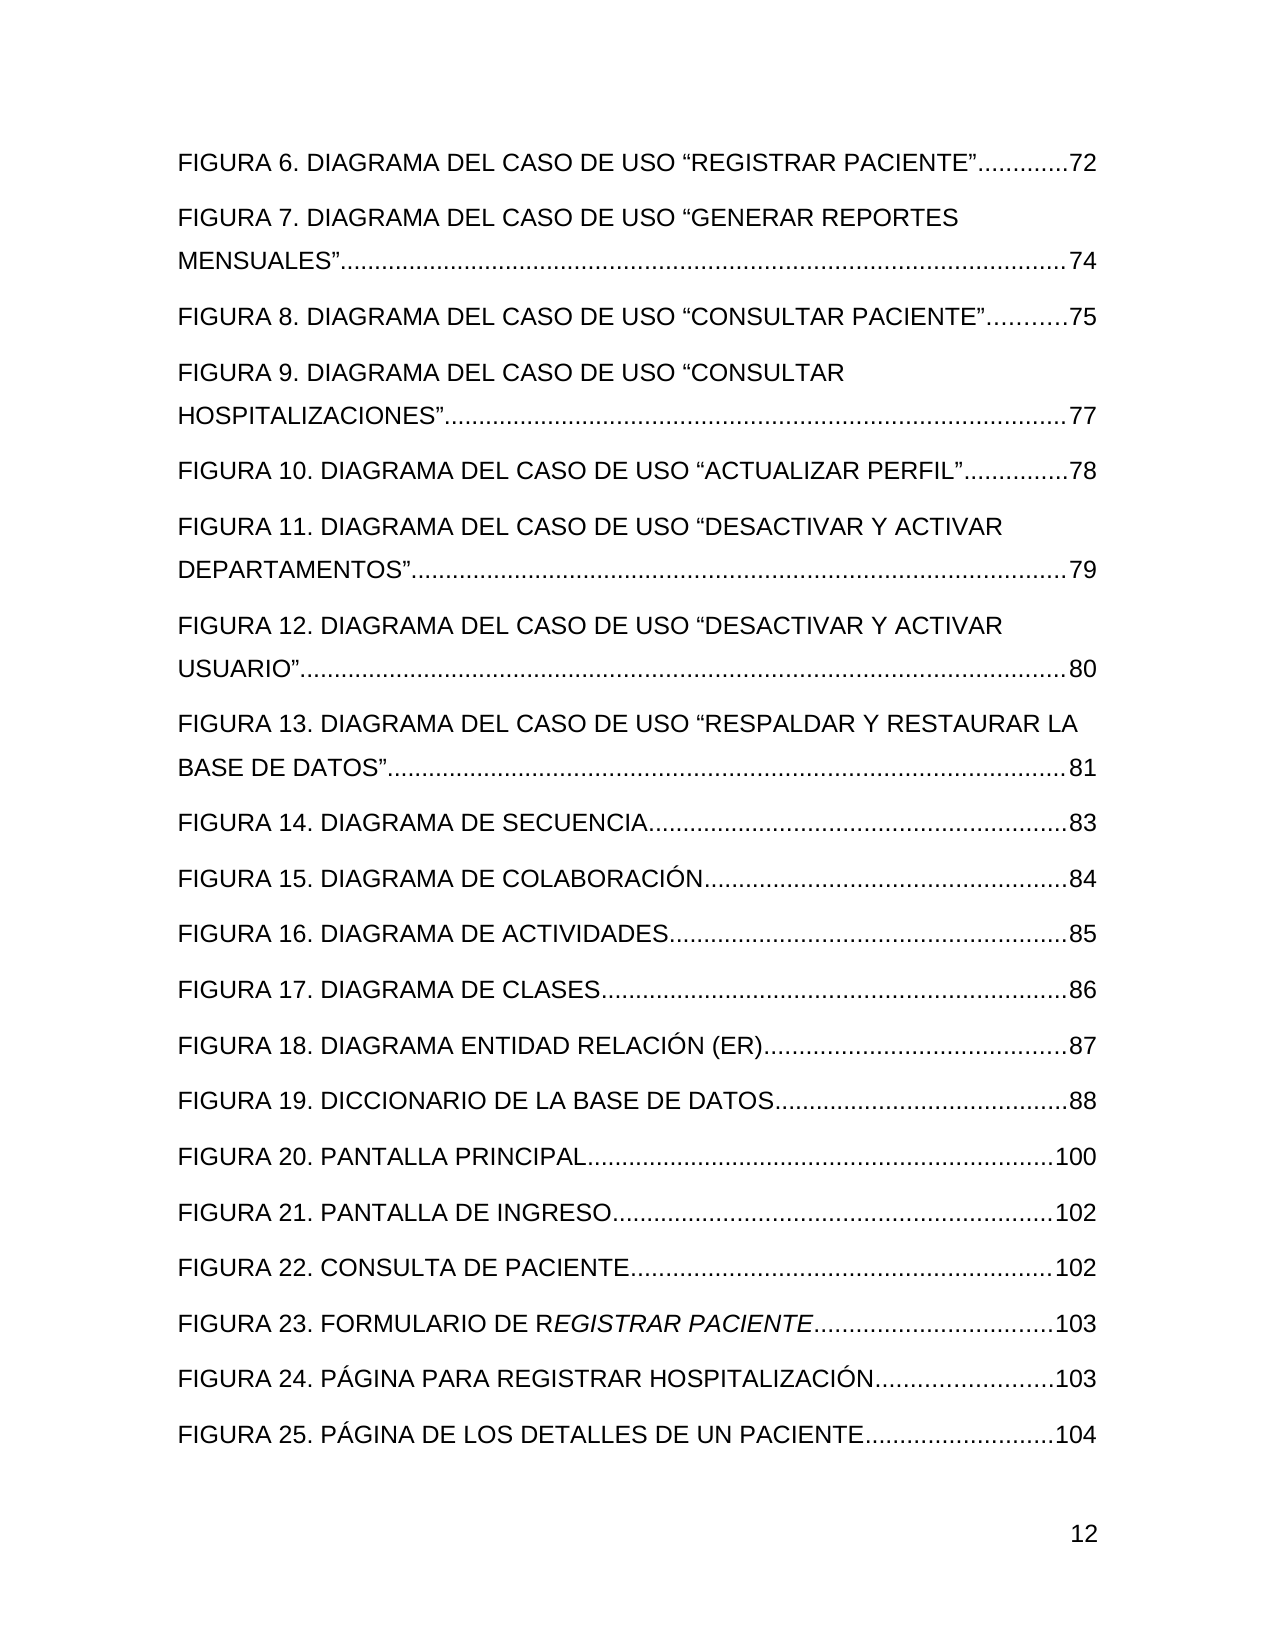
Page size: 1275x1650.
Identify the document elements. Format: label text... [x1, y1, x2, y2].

text Figura 24. Página para registrar hospitalización 103 [177, 1364, 1098, 1393]
text Figura 21. Pantalla de ingreso 102 [177, 1198, 1098, 1226]
text Figura 16. Diagrama de actividades 85 [177, 919, 1098, 948]
text Figura 15. Diagrama de colaboración 84 [177, 864, 1098, 893]
text Figura 20. Pantalla principal 100 [177, 1142, 1098, 1171]
text Figura 8. Diagrama del caso de uso “Consultar paciente” 75 [177, 302, 1098, 331]
text Figura 6. Diagrama del caso de uso “Registrar paciente” 72 [177, 148, 1098, 176]
text Figura 22. Consulta de paciente 102 [177, 1253, 1098, 1282]
text Figura 23. Formulario de registrar paciente 103 [177, 1309, 1098, 1338]
text Figura 25. Página de los detalles de un paciente 104 [177, 1420, 1098, 1449]
text Figura 18. Diagrama Entidad Relación (ER) 87 [177, 1031, 1098, 1059]
text Figura 19. Diccionario de la base de datos 88 [177, 1086, 1098, 1115]
text Figura 9. Diagrama del caso de uso “Consultar hospitalizaciones” 77 [177, 358, 1098, 429]
text Figura 7. Diagrama del caso de uso “Generar reportes mensuales” 74 [177, 203, 1098, 275]
text Figura 11. Diagrama del caso de uso “Desactivar y activar departamentos” 79 [177, 512, 1098, 584]
text Figura 13. Diagrama del caso de uso “Respaldar y restaurar la base de datos” 81 [177, 709, 1098, 781]
text Figura 12. Diagrama del caso de uso “Desactivar y activar usuario” 80 [177, 611, 1098, 683]
text Figura 10. Diagrama del caso de uso “Actualizar perfil” 78 [177, 456, 1098, 485]
text Figura 17. Diagrama de clases 86 [177, 975, 1098, 1004]
text Figura 14. Diagrama de secuencia 83 [177, 808, 1098, 837]
